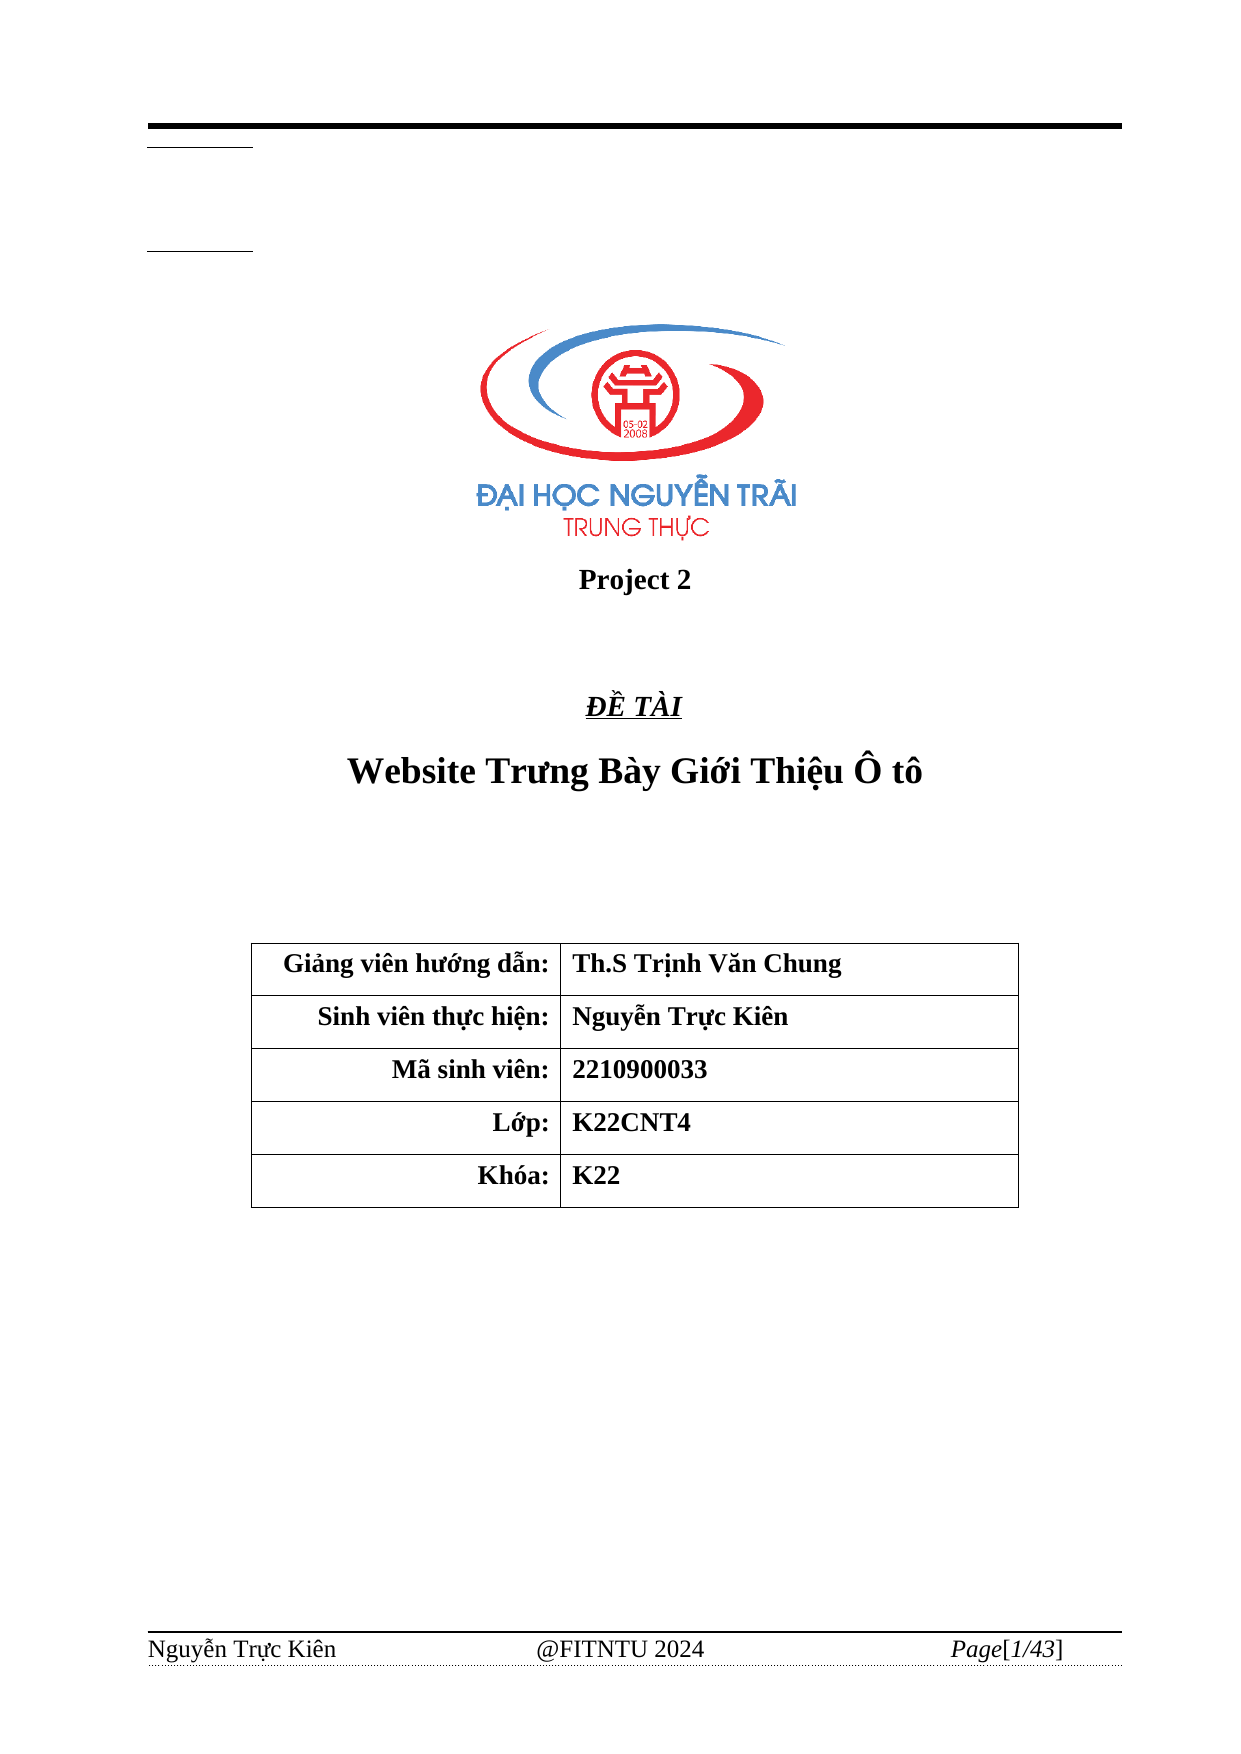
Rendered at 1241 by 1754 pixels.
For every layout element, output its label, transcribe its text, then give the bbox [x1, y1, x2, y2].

text ĐỀ TÀI [148, 689, 1122, 722]
table_header Th.S Trịnh Văn Chung [561, 944, 1018, 995]
table_cell Sinh viên thực hiện: [252, 996, 560, 1048]
table_cell Mã sinh viên: [252, 1049, 560, 1101]
table_cell Khóa: [252, 1155, 560, 1207]
picture [457, 311, 813, 549]
text Website Trưng Bày Giới Thiệu Ô tô [148, 748, 1122, 791]
table_header Giảng viên hướng dẫn: [252, 944, 560, 995]
table_cell K22CNT4 [561, 1102, 1018, 1154]
table_cell Nguyễn Trực Kiên [561, 996, 1018, 1048]
table_cell 2210900033 [561, 1049, 1018, 1101]
table_cell Lớp: [252, 1102, 560, 1154]
table_cell K22 [561, 1155, 1018, 1207]
